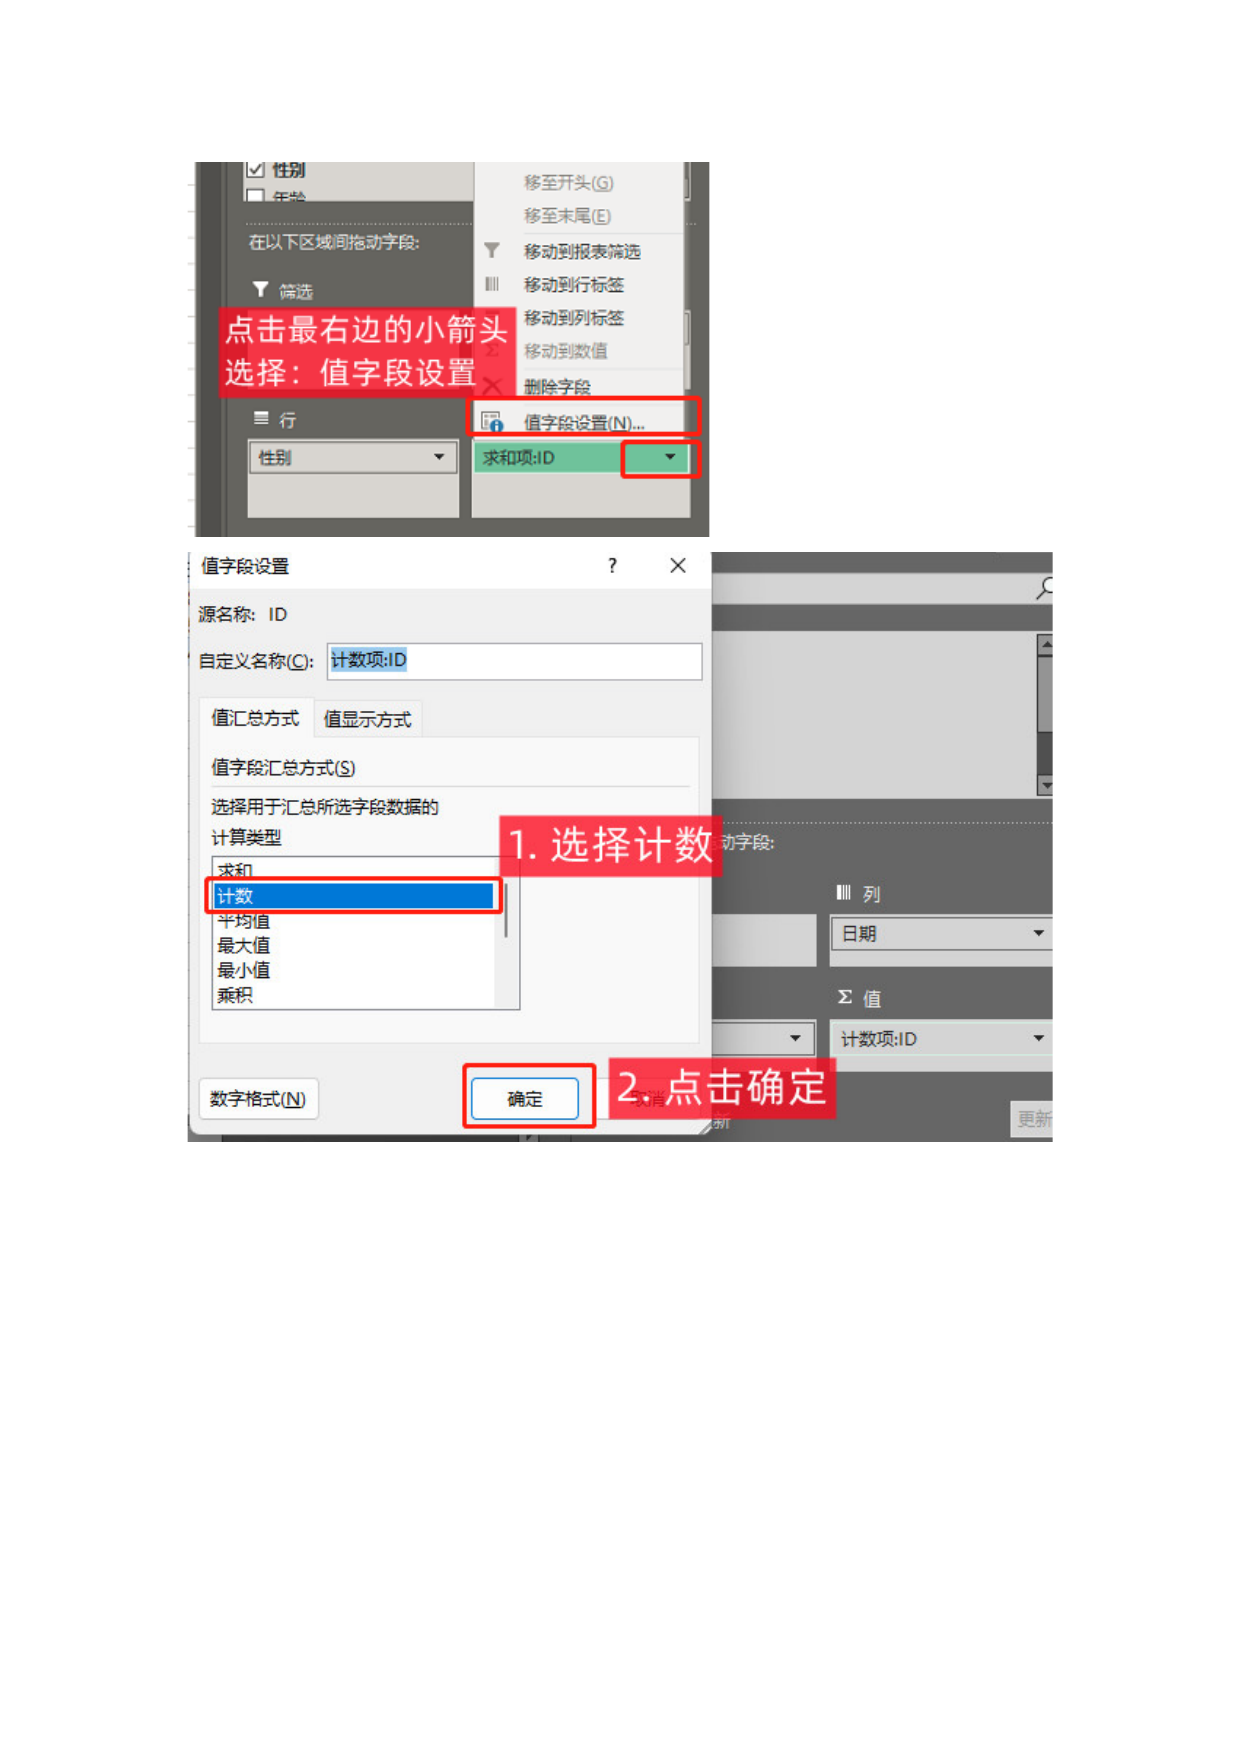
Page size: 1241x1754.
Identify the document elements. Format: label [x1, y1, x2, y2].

picture [187, 552, 1053, 1142]
picture [187, 162, 710, 537]
